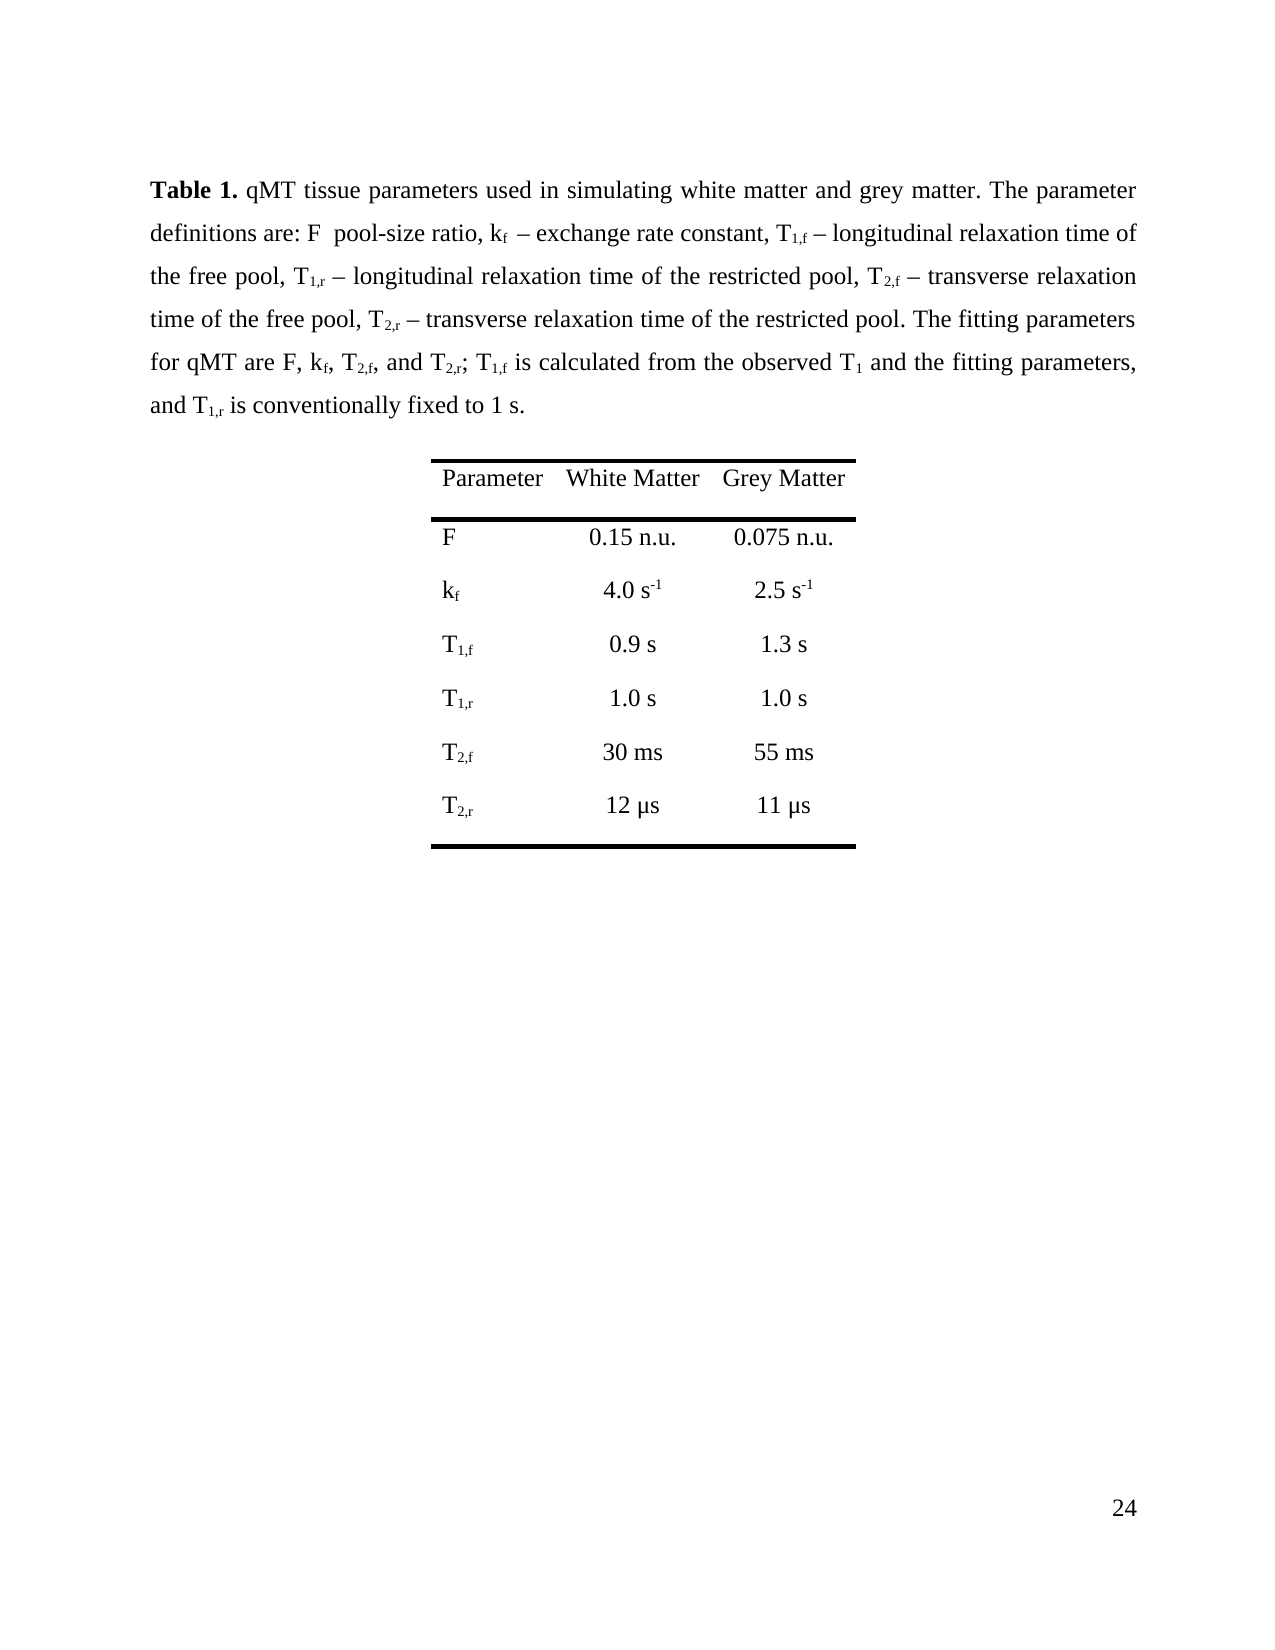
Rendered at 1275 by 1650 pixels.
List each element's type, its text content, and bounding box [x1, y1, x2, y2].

table_cell 0.15 n.u. [554, 522, 711, 576]
table_cell 4.0 s-1 [554, 576, 711, 629]
table_header Grey Matter [711, 463, 856, 517]
table_cell T2,f [431, 737, 554, 791]
table_cell T1,f [431, 629, 554, 683]
table_cell 1.3 s [711, 629, 856, 683]
table_cell 30 ms [554, 737, 711, 791]
text Table 1. qMT tissue parameters used in simulating white matter and grey matter. The parameter definitions are: F pool-size ratio, kf – exchange rate constant, T1,f – longitudinal relaxation time of the free pool, T1,r – longitudinal relaxation time of the restricted pool, T2,f – transverse relaxation time of the free pool, T2,r – transverse relaxation time of the restricted pool. The fitting parameters for qMT are F, kf, T2,f, and T2,r; T1,f is calculated from the observed T1 and the fitting parameters, and T1,r is conventionally fixed to 1 s. [150, 175, 1137, 419]
table_header Parameter [431, 463, 554, 517]
table_cell 11 μs [711, 791, 856, 844]
table_header White Matter [554, 463, 711, 517]
table_cell T2,r [431, 791, 554, 844]
table_cell 12 μs [554, 791, 711, 844]
table_cell 2.5 s-1 [711, 576, 856, 629]
table_cell kf [431, 576, 554, 629]
table_cell 0.075 n.u. [711, 522, 856, 576]
table_cell F [431, 522, 554, 576]
table_cell 1.0 s [554, 683, 711, 737]
table_cell 1.0 s [711, 683, 856, 737]
table_cell 55 ms [711, 737, 856, 791]
table_cell 0.9 s [554, 629, 711, 683]
table_cell T1,r [431, 683, 554, 737]
